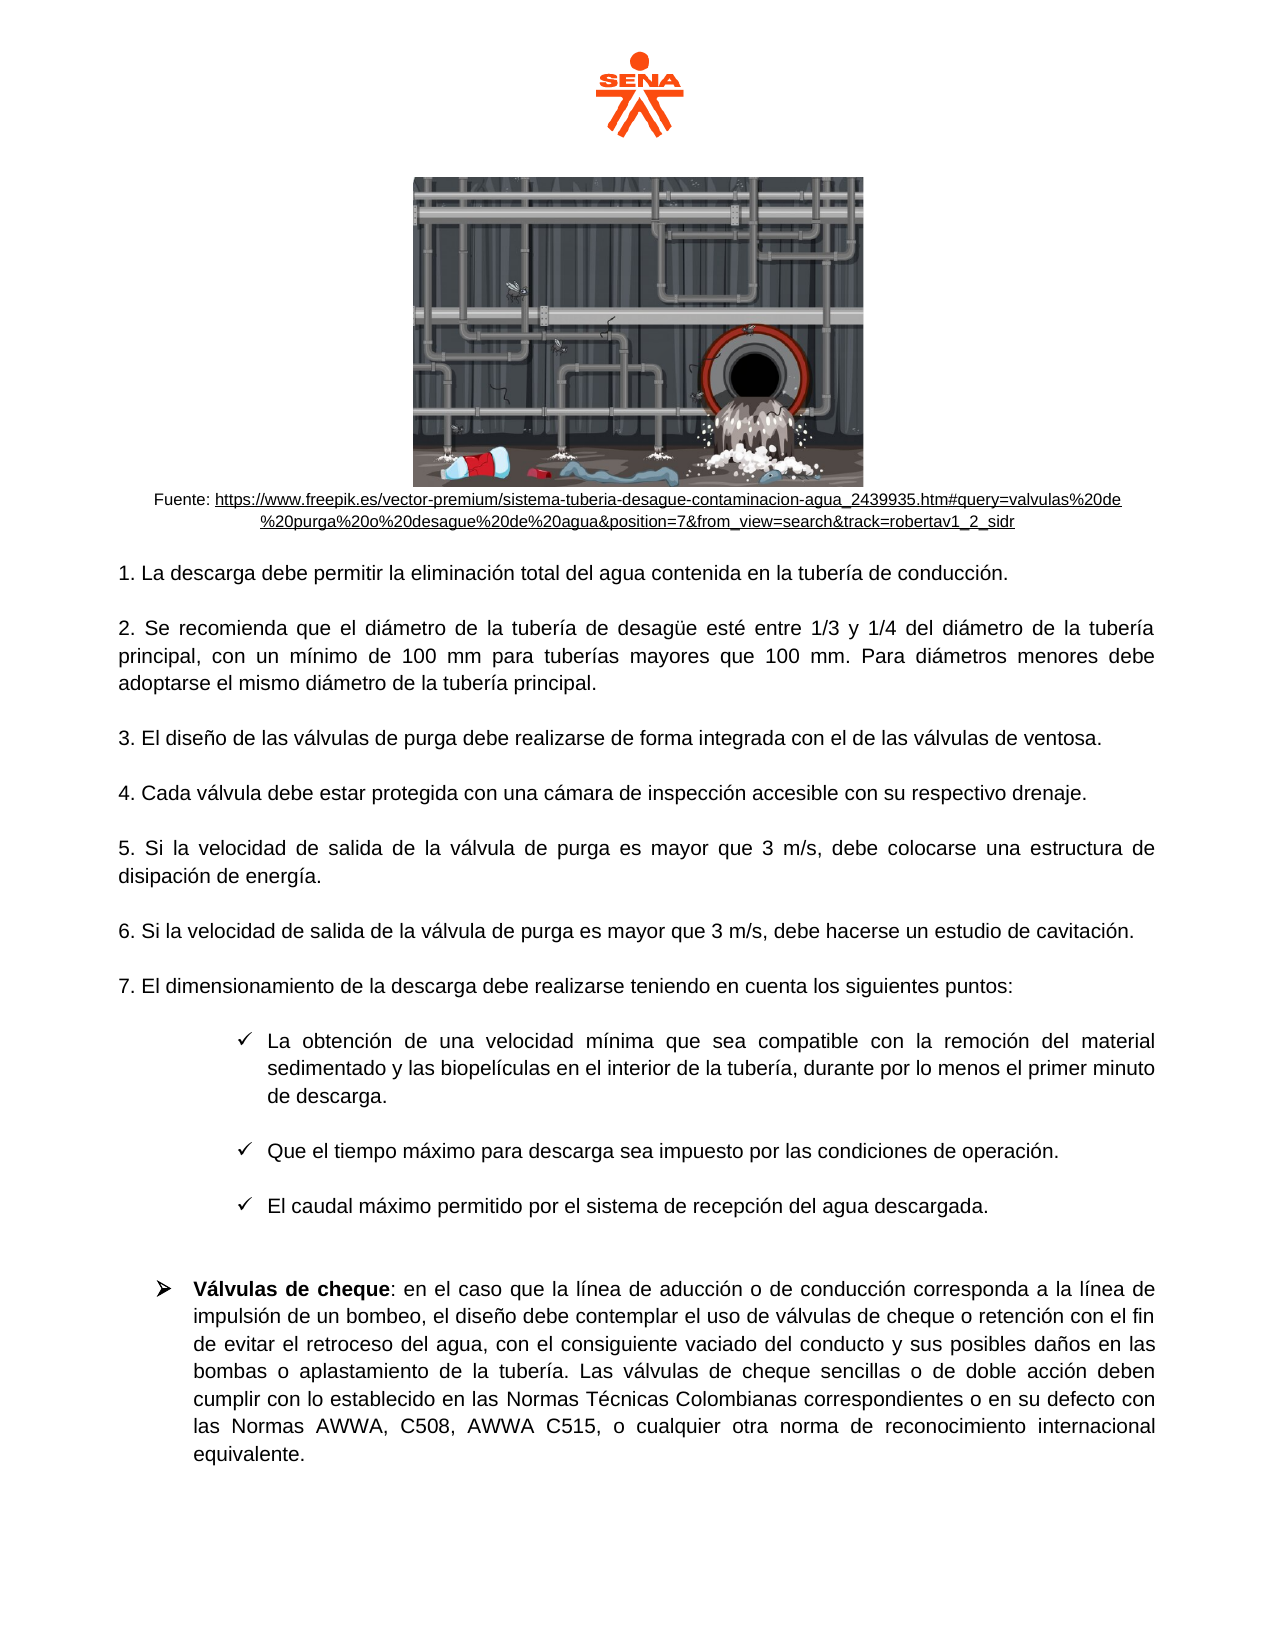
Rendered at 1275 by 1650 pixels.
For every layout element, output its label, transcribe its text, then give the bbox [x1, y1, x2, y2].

list Que el tiempo máximo para descarga sea impuesto por las condiciones de operación. [236, 1139, 1157, 1163]
list El caudal máximo permitido por el sistema de recepción del agua descargada. [236, 1194, 1157, 1218]
text Fuente: https://www.freepik.es/vector-premium/sistema-tuberia-desague-contaminacion-agua_2439935.htm#query=valvulas%20de%20purga%20o%20desague%20de%20agua&position=7&from_view=search&track=robertav1_2_sidr [118, 490, 1157, 531]
picture [585, 48, 690, 142]
text 3. El diseño de las válvulas de purga debe realizarse de forma integrada con el de las válvulas de ventosa. [118, 726, 1157, 750]
text 6. Si la velocidad de salida de la válvula de purga es mayor que 3 m/s, debe hacerse un estudio de cavitación. [118, 919, 1157, 943]
text 2. Se recomienda que el diámetro de la tubería de desagüe esté entre 1/3 y 1/4 del diámetro de la tubería principal, con un mínimo de 100 mm para tuberías mayores que 100 mm. Para diámetros menores debe adoptarse el mismo diámetro de la tubería principal. [118, 616, 1157, 695]
text 7. El dimensionamiento de la descarga debe realizarse teniendo en cuenta los siguientes puntos: [118, 974, 1157, 998]
picture [411, 177, 864, 487]
text 1. La descarga debe permitir la eliminación total del agua contenida en la tubería de conducción. [118, 561, 1157, 585]
list La obtención de una velocidad mínima que sea compatible con la remoción del material sedimentado y las biopelículas en el interior de la tubería, durante por lo menos el primer minuto de descarga. [236, 1029, 1157, 1108]
text 5. Si la velocidad de salida de la válvula de purga es mayor que 3 m/s, debe colocarse una estructura de disipación de energía. [118, 836, 1157, 888]
text 4. Cada válvula debe estar protegida con una cámara de inspección accesible con su respectivo drenaje. [118, 781, 1157, 805]
list Válvulas de cheque: en el caso que la línea de aducción o de conducción corresponda a la línea de impulsión de un bombeo, el diseño debe contemplar el uso de válvulas de cheque o retención con el fin de evitar el retroceso del agua, con el consiguiente vaciado del conducto y sus posibles daños en las bombas o aplastamiento de la tubería. Las válvulas de cheque sencillas o de doble acción deben cumplir con lo establecido en las Normas Técnicas Colombianas correspondientes o en su defecto con las Normas AWWA, C508, AWWA C515, o cualquier otra norma de reconocimiento internacional equivalente. [156, 1276, 1157, 1466]
